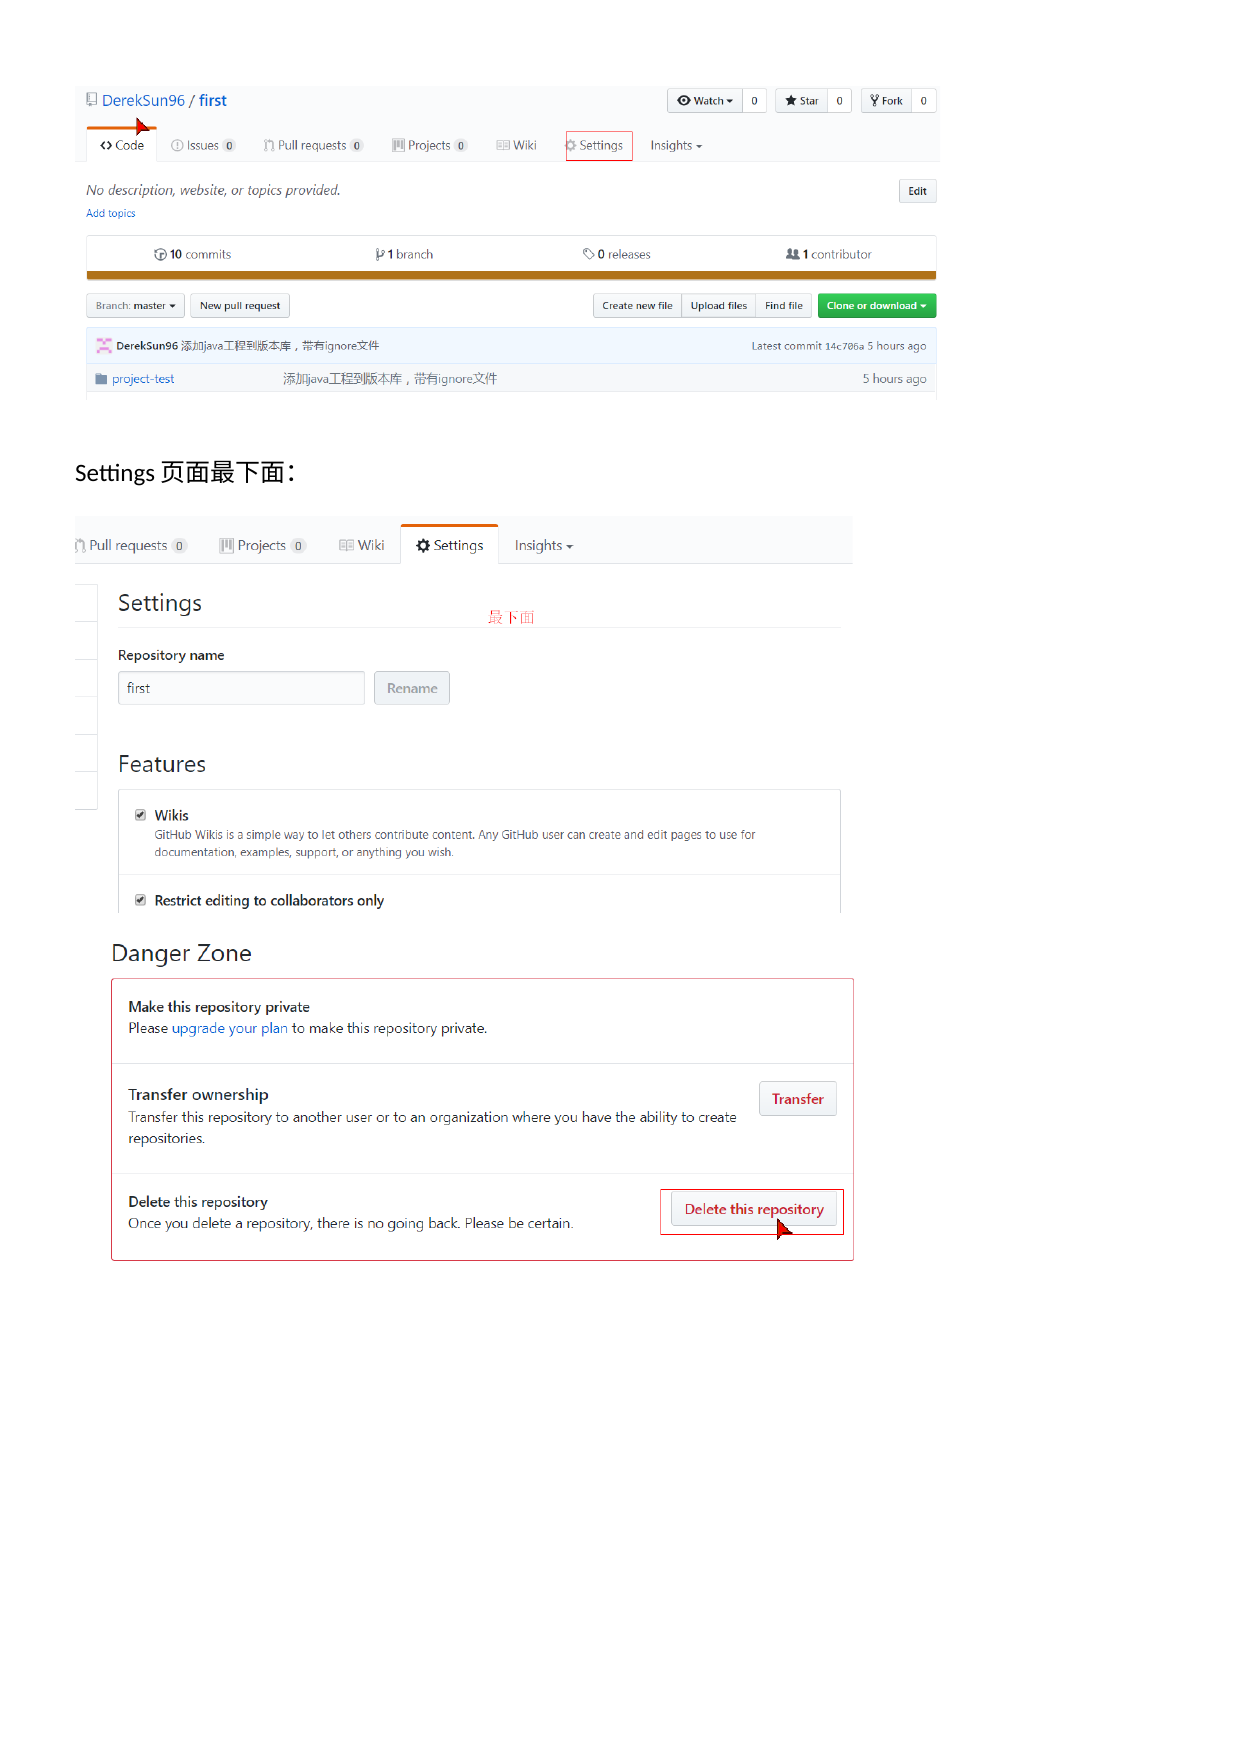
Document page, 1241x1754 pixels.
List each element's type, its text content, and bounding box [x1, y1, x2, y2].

text Settings页面最下面： [75, 438, 1165, 503]
picture [75, 934, 898, 1275]
picture [75, 516, 853, 913]
picture [75, 86, 941, 400]
